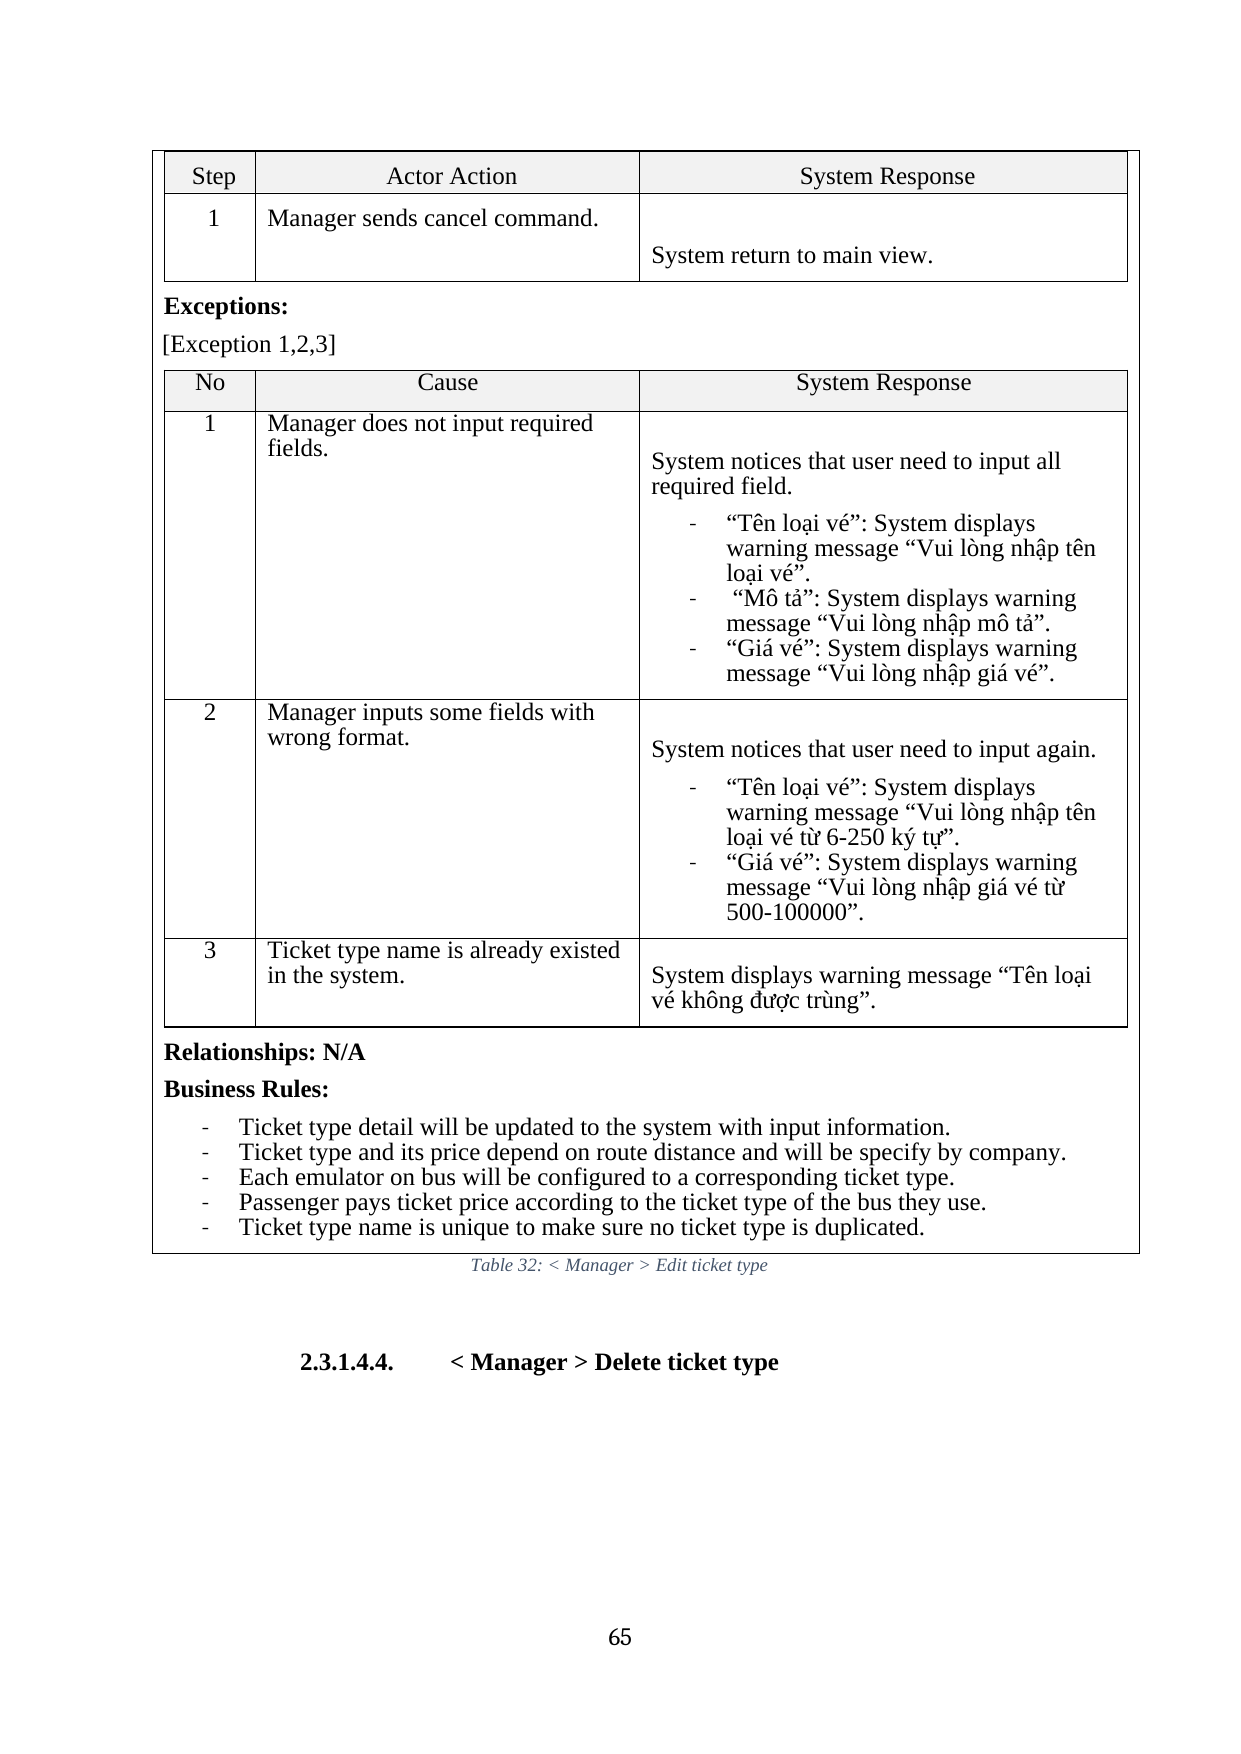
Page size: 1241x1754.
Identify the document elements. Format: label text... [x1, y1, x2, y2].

subtitle < Manager > Delete ticket type [300, 1347, 1090, 1376]
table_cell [153, 151, 1139, 1252]
